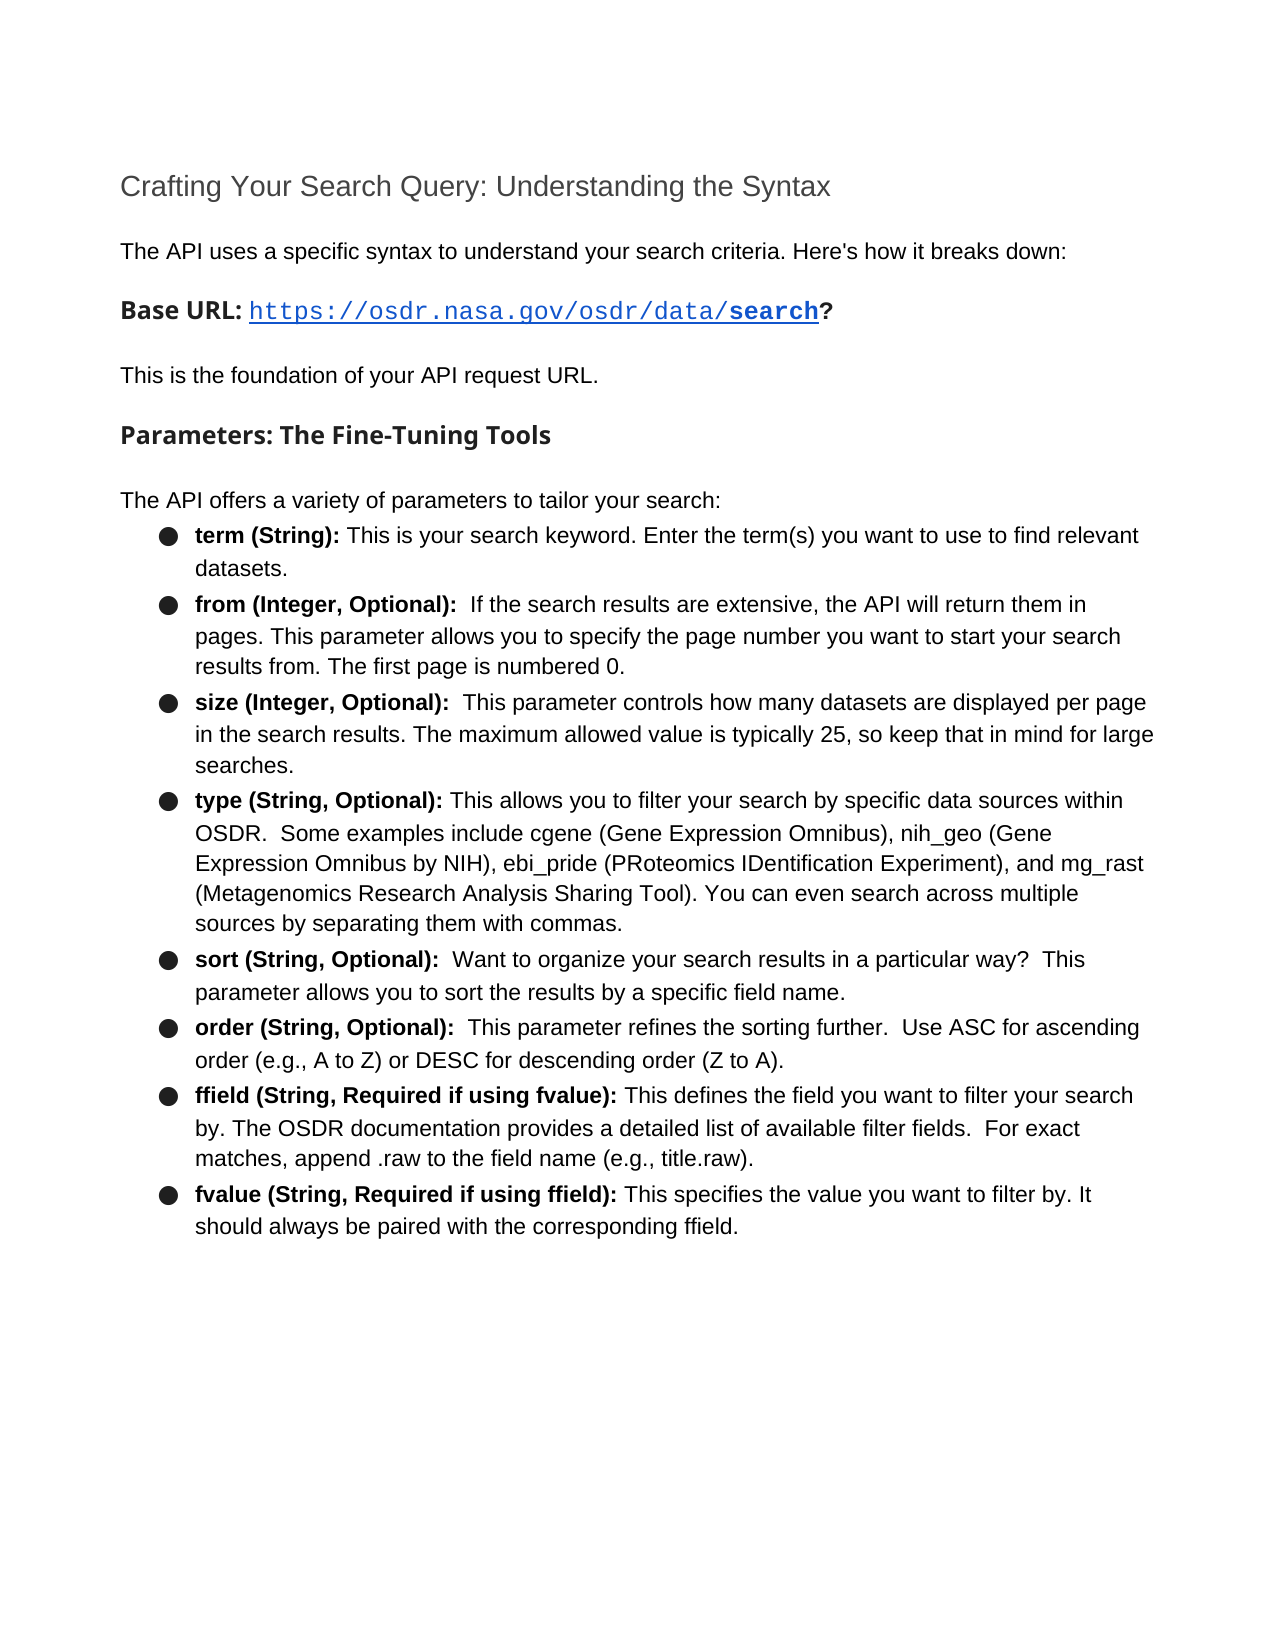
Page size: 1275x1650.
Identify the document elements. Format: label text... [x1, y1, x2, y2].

text This is the foundation of your API request URL. [120, 362, 1155, 389]
list size (Integer, Optional): This parameter controls how many datasets are displayed per page in the search results. The maximum allowed value is typically 25, so keep that in mind for large searches. [157, 683, 1155, 778]
subtitle Crafting Your Search Query: Understanding the Syntax [120, 169, 1155, 203]
list order (String, Optional): This parameter refines the sorting further. Use ASC for ascending order (e.g., A to Z) or DESC for descending order (Z to A). [157, 1009, 1155, 1073]
text The API offers a variety of parameters to tailor your search: [120, 487, 1155, 513]
list ffield (String, Required if using fvalue): This defines the field you want to filter your search by. The OSDR documentation provides a detailed list of available filter fields. For exact matches, append .raw to the field name (e.g., title.raw). [157, 1077, 1155, 1171]
text Base URL: https://osdr.nasa.gov/osdr/data/search? [120, 293, 1155, 327]
list from (Integer, Optional): If the search results are extensive, the API will return them in pages. This parameter allows you to specify the page number you want to start your search results from. The first page is numbered 0. [157, 585, 1155, 680]
text Parameters: The Fine-Tuning Tools [120, 418, 1155, 452]
list fvalue (String, Required if using ffield): This specifies the value you want to filter by. It should always be paired with the corresponding ffield. [157, 1175, 1155, 1239]
list sort (String, Optional): Want to organize your search results in a particular way? This parameter allows you to sort the results by a specific field name. [157, 941, 1155, 1005]
list term (String): This is your search keyword. Enter the term(s) you want to use to find relevant datasets. [157, 517, 1155, 581]
list type (String, Optional): This allows you to filter your search by specific data sources within OSDR. Some examples include cgene (Gene Expression Omnibus), nih_geo (Gene Expression Omnibus by NIH), ebi_pride (PRoteomics IDentification Experiment), and mg_rast (Metagenomics Research Analysis Sharing Tool). You can even search across multiple sources by separating them with commas. [157, 782, 1155, 937]
text The API uses a specific syntax to understand your search criteria. Here's how it breaks down: [120, 238, 1155, 264]
